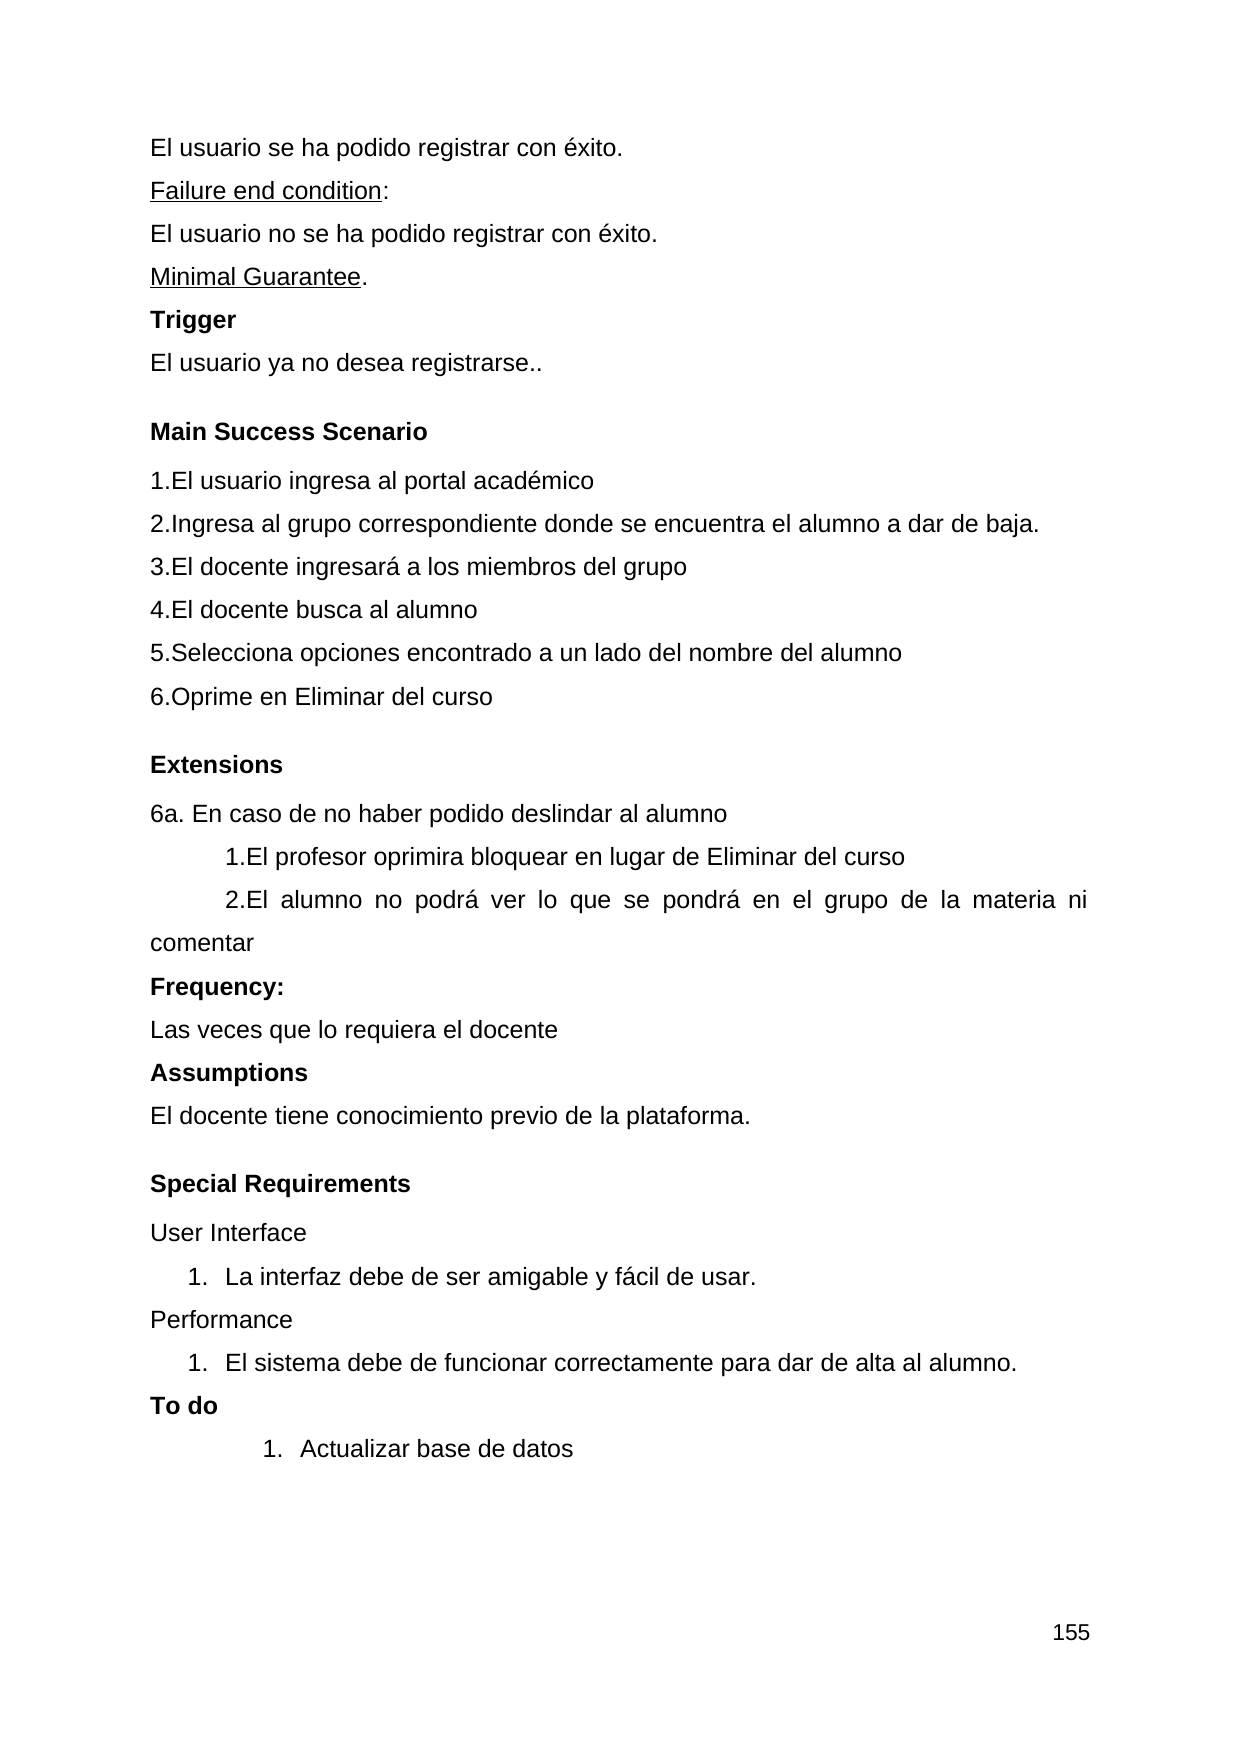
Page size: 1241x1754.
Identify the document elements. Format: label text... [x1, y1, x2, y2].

text Minimal Guarantee. [150, 262, 1090, 291]
text Trigger [150, 305, 1090, 334]
list Actualizar base de datos [262, 1434, 1090, 1463]
text 1.El profesor oprimira bloquear en lugar de Eliminar del curso [150, 842, 1090, 871]
text To do [150, 1391, 1090, 1420]
text Las veces que lo requiera el docente [150, 1015, 1090, 1043]
text 4.El docente busca al alumno [150, 595, 1090, 624]
text 3.El docente ingresará a los miembros del grupo [150, 552, 1090, 581]
text 6a. En caso de no haber podido deslindar al alumno [150, 799, 1090, 828]
text Extensions [150, 750, 1090, 778]
text Frequency: [150, 972, 1090, 1000]
text El usuario se ha podido registrar con éxito. [150, 133, 1090, 162]
text Performance [150, 1305, 1090, 1333]
list El sistema debe de funcionar correctamente para dar de alta al alumno. [187, 1348, 1090, 1377]
text 6.Oprime en Eliminar del curso [150, 682, 1090, 710]
text 5.Selecciona opciones encontrado a un lado del nombre del alumno [150, 638, 1090, 667]
text 2.El alumno no podrá ver lo que se pondrá en el grupo de la materia ni comentar [150, 885, 1090, 957]
text User Interface [150, 1218, 1090, 1247]
text El usuario ya no desea registrarse.. [150, 348, 1090, 377]
list La interfaz debe de ser amigable y fácil de usar. [187, 1262, 1090, 1290]
text El docente tiene conocimiento previo de la plataforma. [150, 1101, 1090, 1130]
text Failure end condition: [150, 176, 1090, 205]
text Assumptions [150, 1058, 1090, 1087]
text Main Success Scenario [150, 417, 1090, 445]
text El usuario no se ha podido registrar con éxito. [150, 219, 1090, 248]
text 1.El usuario ingresa al portal académico [150, 466, 1090, 495]
text Special Requirements [150, 1169, 1090, 1198]
text 2.Ingresa al grupo correspondiente donde se encuentra el alumno a dar de baja. [150, 509, 1090, 538]
